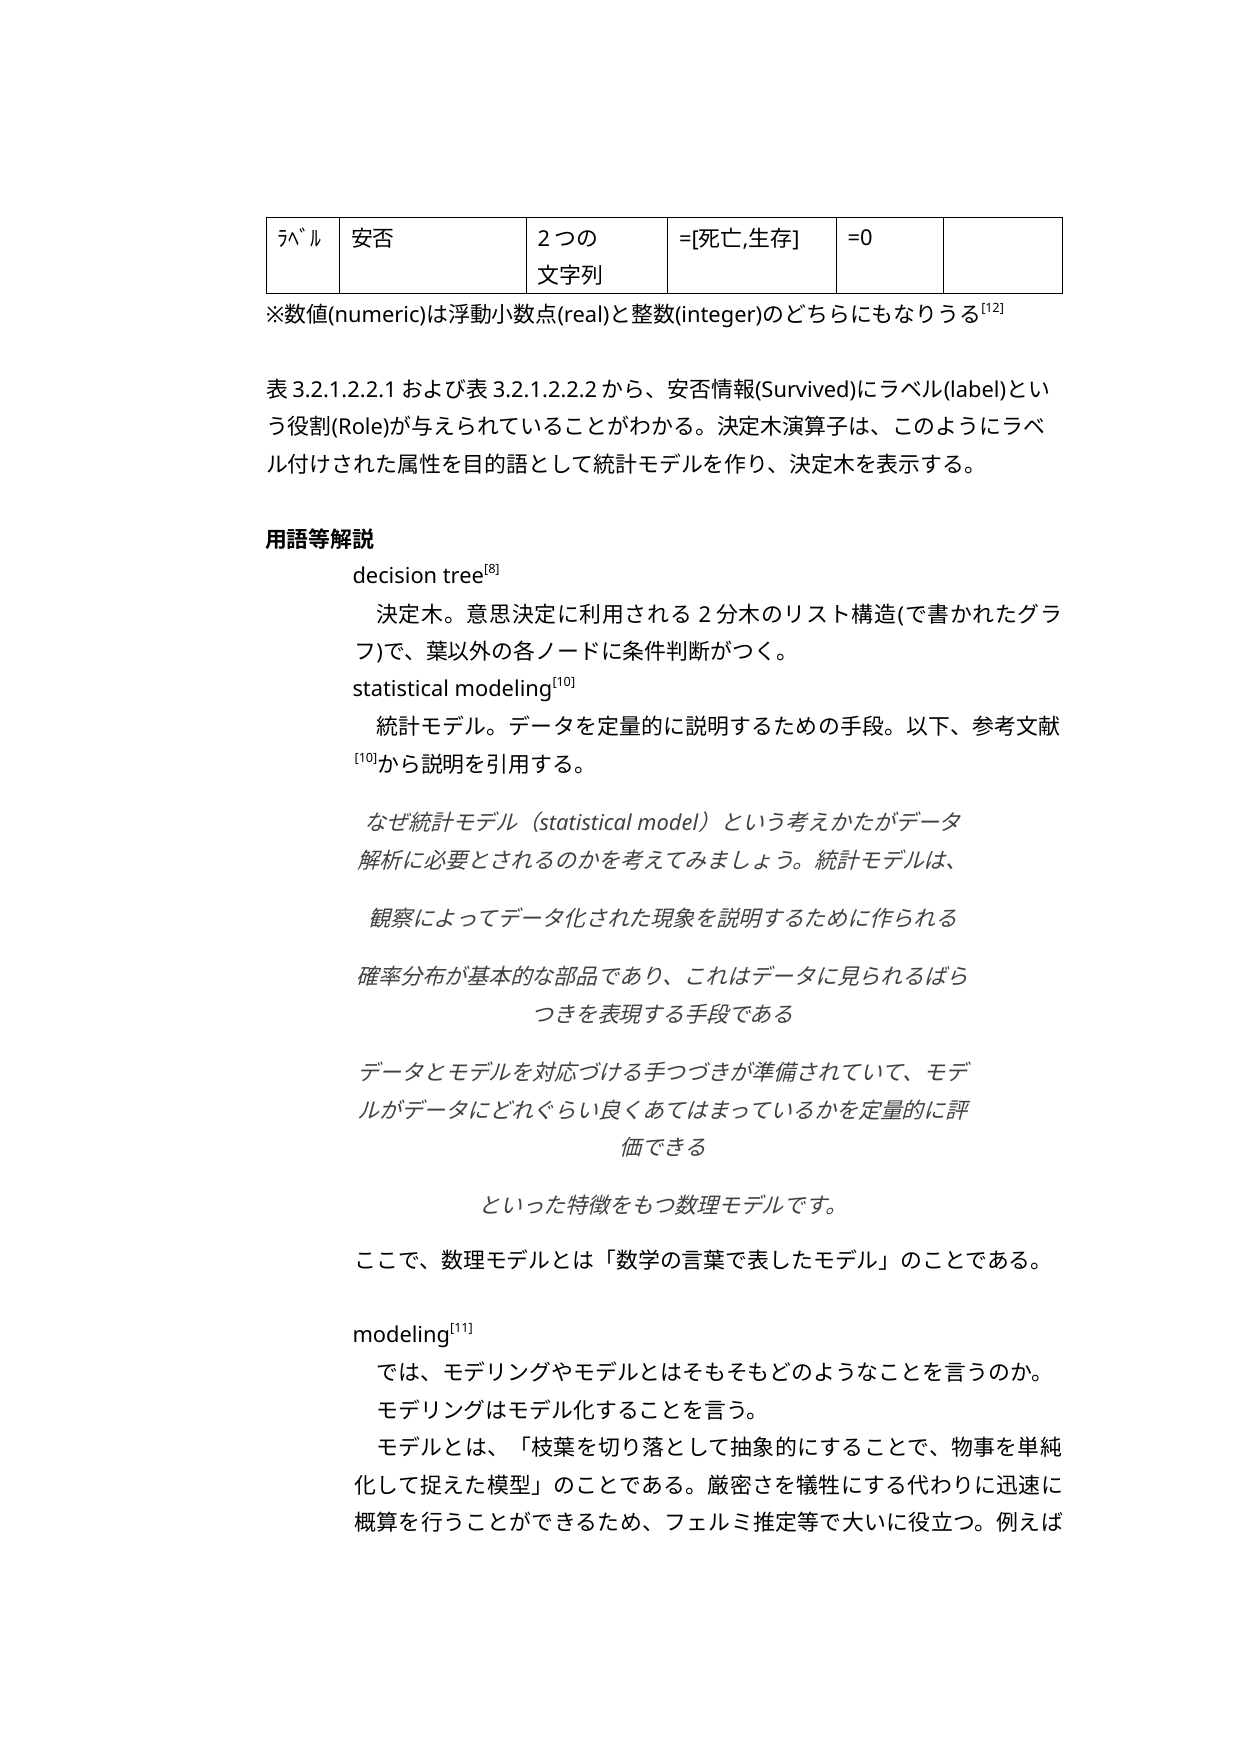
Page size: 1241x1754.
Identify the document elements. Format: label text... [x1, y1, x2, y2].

table_cell ﾗﾍﾞﾙ [267, 218, 339, 293]
text 決定木。意思決定に利用される2分木のリスト構造(で書かれたグラフ)で、葉以外の各ノードに条件判断がつく。 [354, 594, 1063, 669]
table_cell =[死亡,生存] [668, 218, 836, 293]
text といった特徴をもつ数理モデルです。 [354, 1186, 973, 1223]
text モデリングはモデル化することを言う。 [354, 1390, 1063, 1427]
text 統計モデル。データを定量的に説明するための手段。以下、参考文献[10]から説明を引用する。 [354, 706, 1063, 781]
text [354, 1427, 1063, 1540]
text 表3.2.1.2.2.1および表3.2.1.2.2.2から、安否情報(Survived)にラベル(label)という役割(Role)が与えられていることがわかる。決定木演算子は、このようにラベル付けされた属性を目的語として統計モデルを作り、決定木を表示する。 [266, 369, 1063, 481]
text 確率分布が基本的な部品であり、これはデータに見られるばらつきを表現する手段である [354, 956, 973, 1031]
subtitle modeling[11] [352, 1315, 1063, 1352]
text データとモデルを対応づける手つづきが準備されていて、モデルがデータにどれぐらい良くあてはまっているかを定量的に評価できる [354, 1052, 973, 1165]
text では、モデリングやモデルとはそもそもどのようなことを言うのか。 [354, 1352, 1063, 1390]
table_cell 2つの 文字列 [527, 218, 667, 293]
subtitle statistical modeling[10] [352, 669, 1063, 706]
text ※数値(numeric)は浮動小数点(real)と整数(integer)のどちらにもなりうる[12] [266, 294, 1063, 331]
text なぜ統計モデル（statistical model）という考えかたがデータ解析に必要とされるのかを考えてみましょう。統計モデルは、 [354, 802, 973, 877]
text ここで、数理モデルとは「数学の言葉で表したモデル」のことである。 [354, 1240, 1063, 1277]
table_cell 安否 [340, 218, 526, 293]
subtitle decision tree[8] [352, 556, 1063, 594]
text 観察によってデータ化された現象を説明するために作られる [354, 898, 973, 936]
table_cell =0 [837, 218, 943, 293]
table_cell [944, 218, 1062, 293]
subtitle 用語等解説 [265, 519, 1063, 556]
